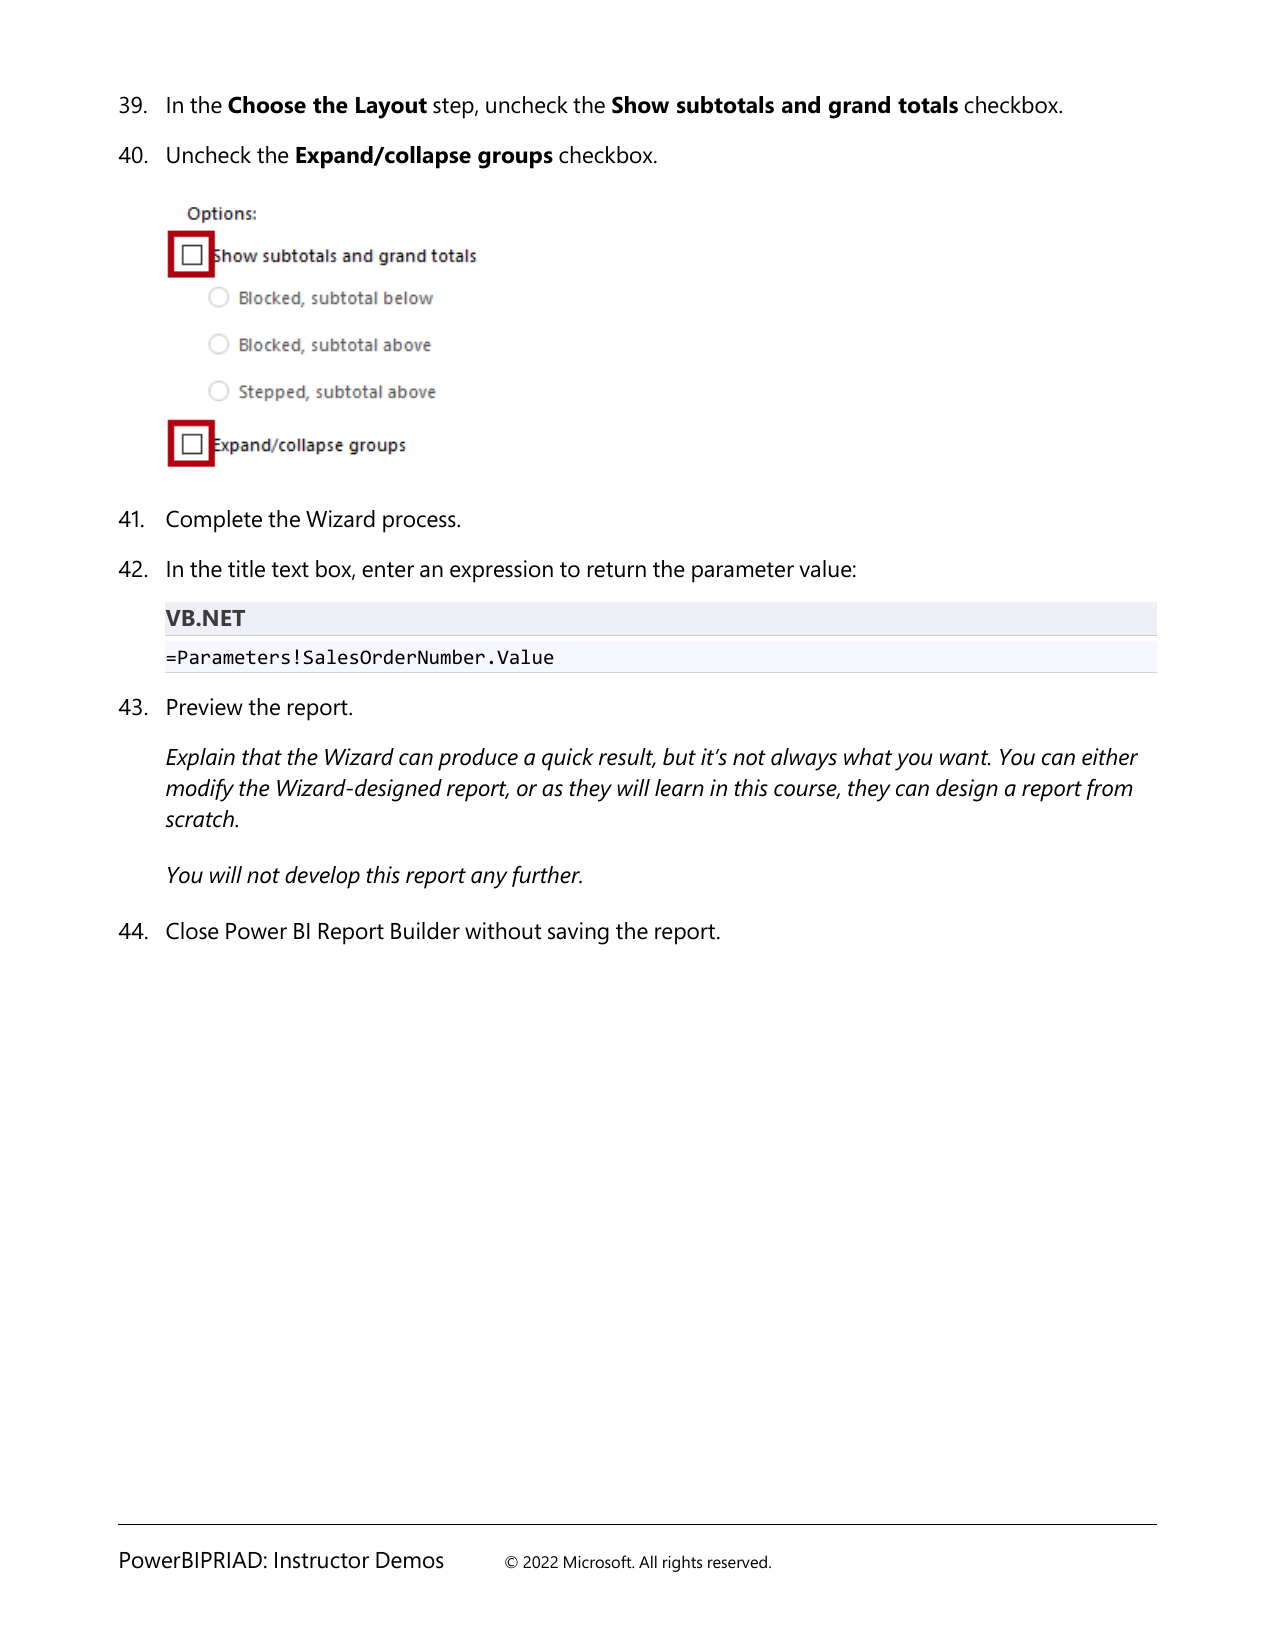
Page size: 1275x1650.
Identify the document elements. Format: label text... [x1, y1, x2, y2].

text Preview the report. [118, 691, 1157, 722]
text Explain that the Wizard can produce a quick result, but it’s not always what you want. You can either modify the Wizard-designed report, or as they will learn in this course, they can design a report from scratch. [165, 741, 1157, 834]
text Close Power BI Report Builder without saving the report. [118, 915, 1157, 946]
list Uncheck the Expand/collapse groups checkbox. [118, 139, 1157, 170]
list In the Choose the Layout step, uncheck the Show subtotals and grand totals checkbox. [118, 89, 1157, 121]
text VB.NET [165, 602, 1157, 635]
text =Parameters!SalesOrderNumber.Value [165, 641, 1157, 672]
text You will not develop this report any further. [165, 859, 1157, 890]
picture [165, 195, 485, 478]
list Complete the Wizard process. [118, 503, 1157, 534]
list In the title text box, enter an expression to return the parameter value: [118, 553, 1157, 583]
